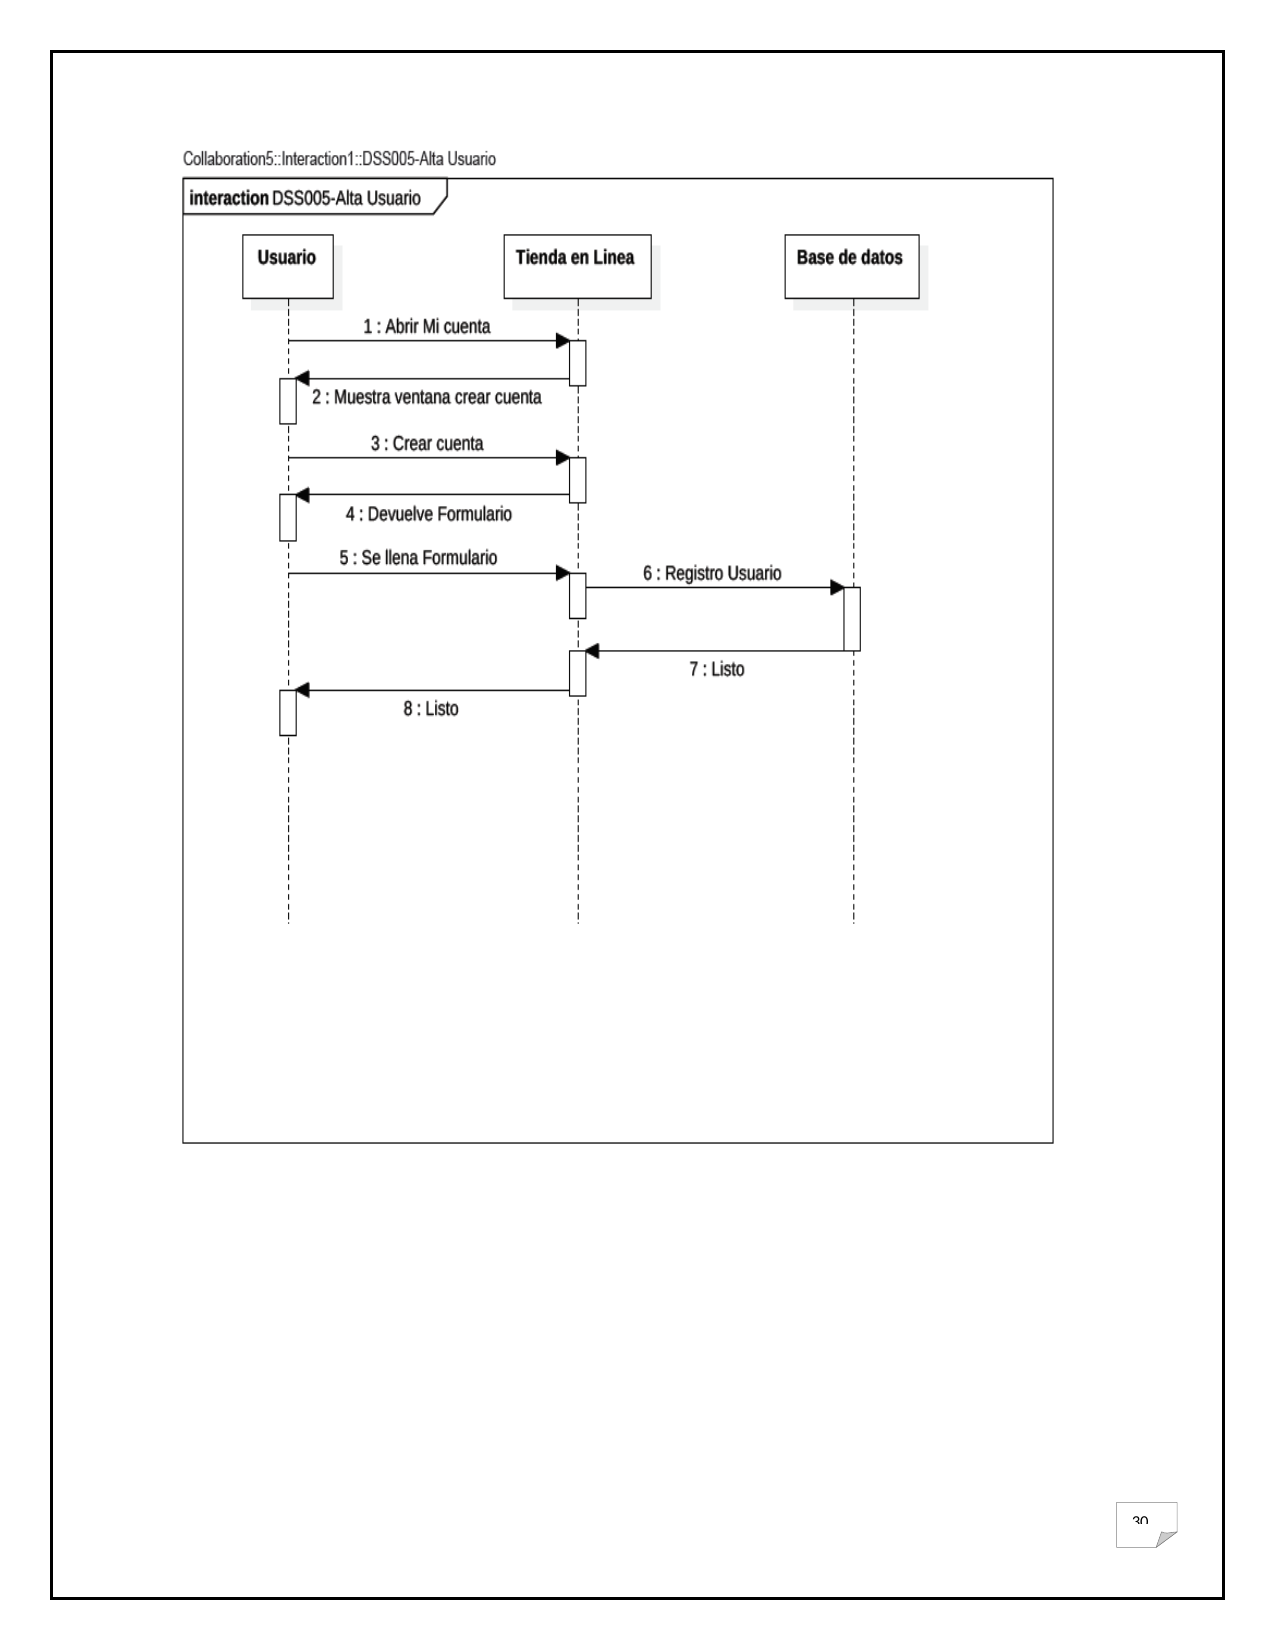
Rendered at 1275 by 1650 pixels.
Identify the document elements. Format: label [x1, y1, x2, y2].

picture [177, 147, 1058, 1151]
